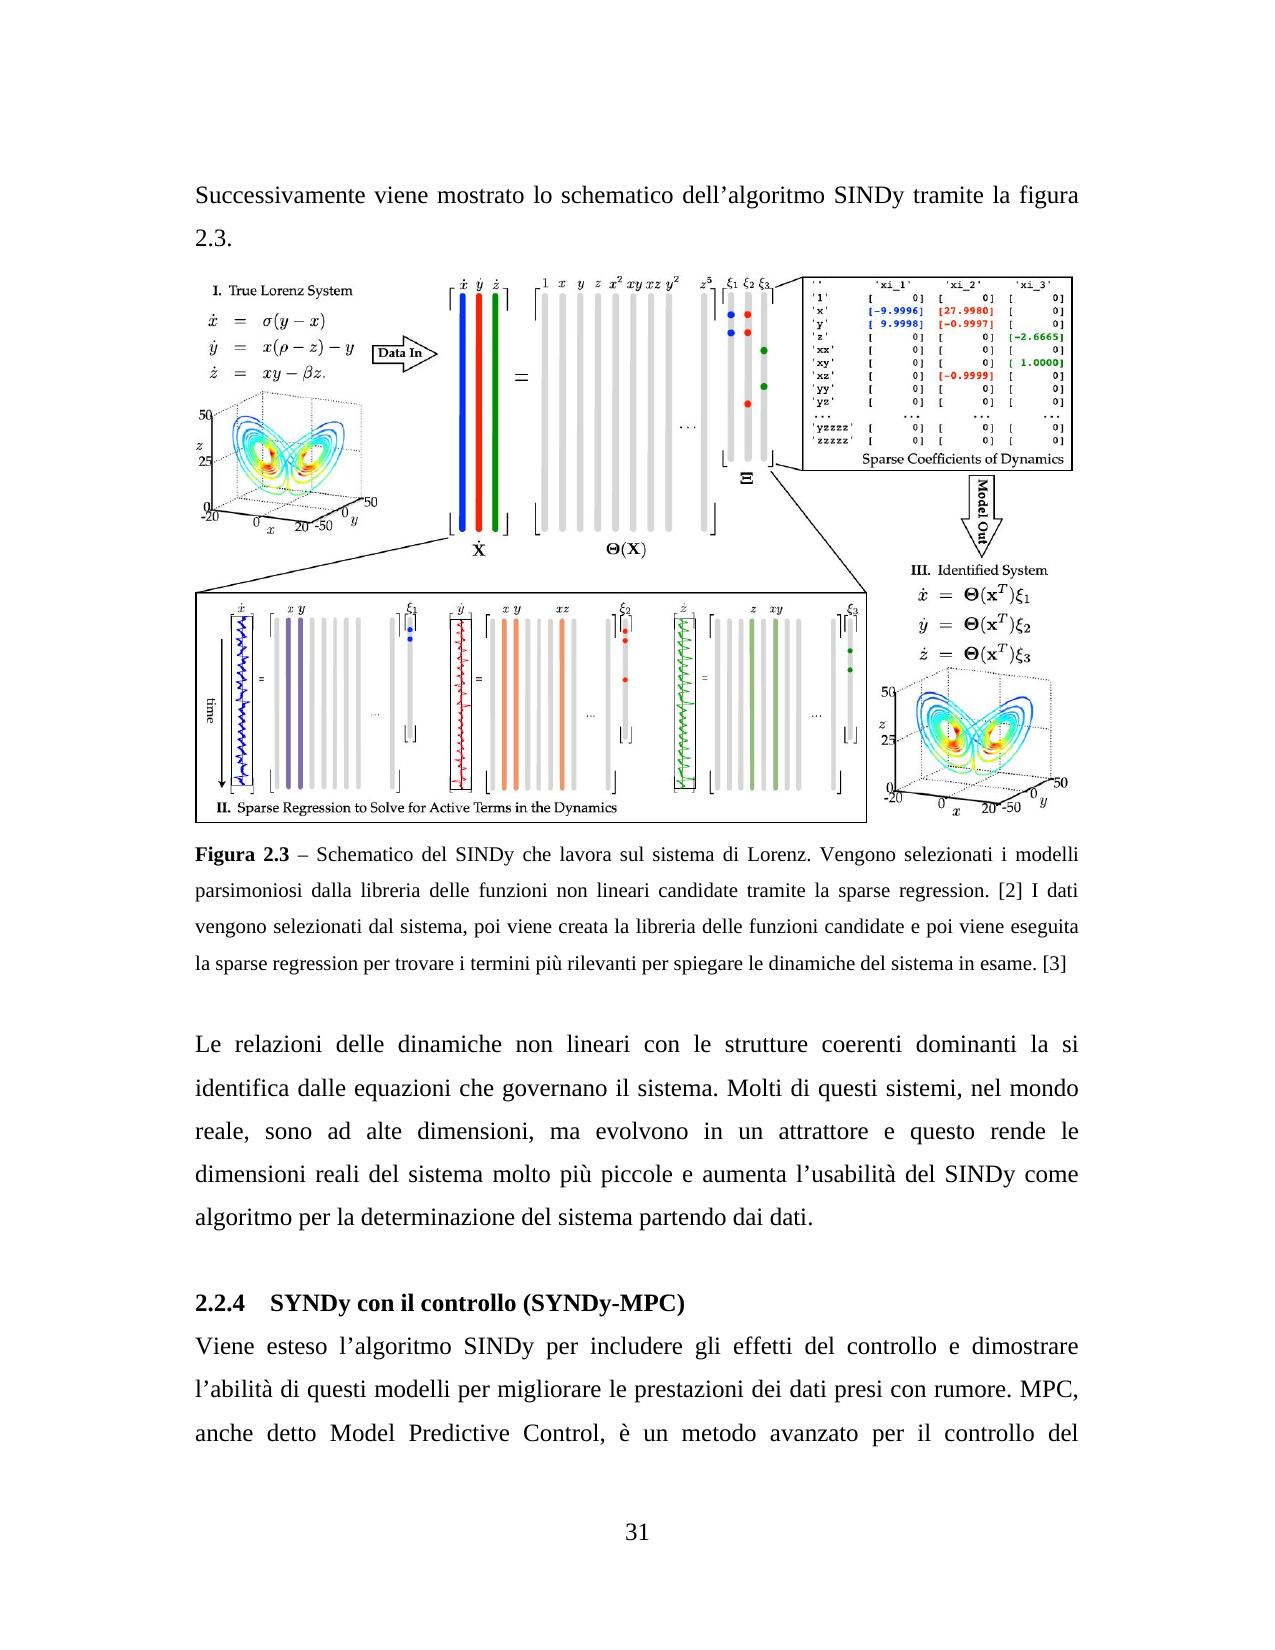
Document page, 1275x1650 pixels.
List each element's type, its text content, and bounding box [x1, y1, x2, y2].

text Le relazioni delle dinamiche non lineari con le strutture coerenti dominanti la si identifica dalle equazioni che governano il sistema. Molti di questi sistemi, nel mondo reale, sono ad alte dimensioni, ma evolvono in un attrattore e questo rende le dimensioni reali del sistema molto più piccole e aumenta l’usabilità del SINDy come algoritmo per la determinazione del sistema partendo dai dati. [195, 1029, 1080, 1231]
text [195, 1331, 1080, 1446]
subtitle SYNDy con il controllo (SYNDy-MPC) [195, 1288, 1080, 1317]
picture [195, 266, 1080, 828]
text Figura 2.3 – Schematico del SINDy che lavora sul sistema di Lorenz. Vengono selezionati i modelli parsimoniosi dalla libreria delle funzioni non lineari candidate tramite la sparse regression. [2] I dati vengono selezionati dal sistema, poi viene creata la libreria delle funzioni candidate e poi viene eseguita la sparse regression per trovare i termini più rilevanti per spiegare le dinamiche del sistema in esame. [3] [195, 842, 1080, 974]
text Successivamente viene mostrato lo schematico dell’algoritmo SINDy tramite la figura 2.3. [195, 180, 1080, 252]
